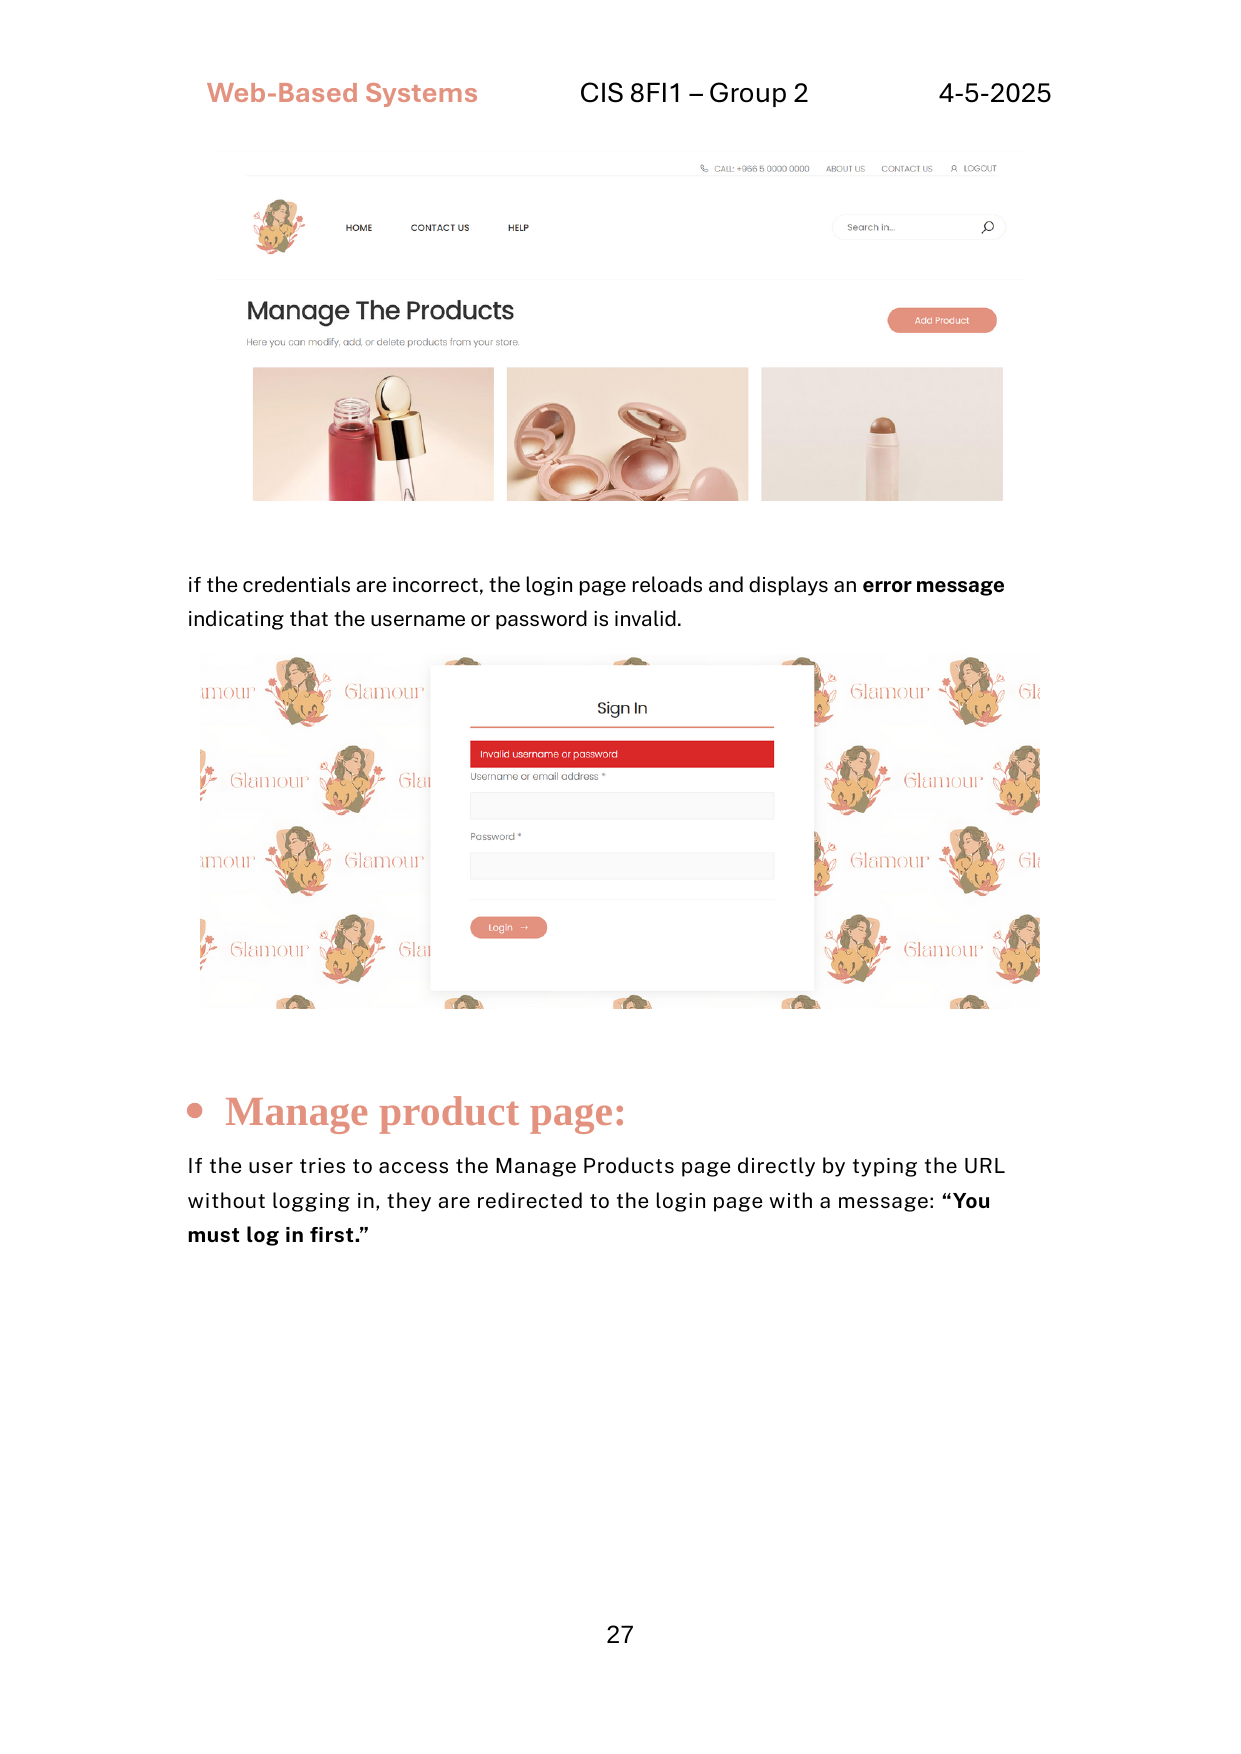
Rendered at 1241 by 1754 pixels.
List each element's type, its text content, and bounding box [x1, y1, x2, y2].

text If the user tries to access the Manage Products page directly by typing the URL without logging in, they are redirected to the login page with a message: “You must log in first.” [187, 1154, 1053, 1247]
picture [215, 150, 1025, 501]
picture [200, 653, 1040, 1009]
text if the credentials are incorrect, the login page reloads and displays an error message indicating that the username or password is invalid. [187, 572, 1053, 631]
subtitle Manage product page: [187, 1086, 1053, 1134]
